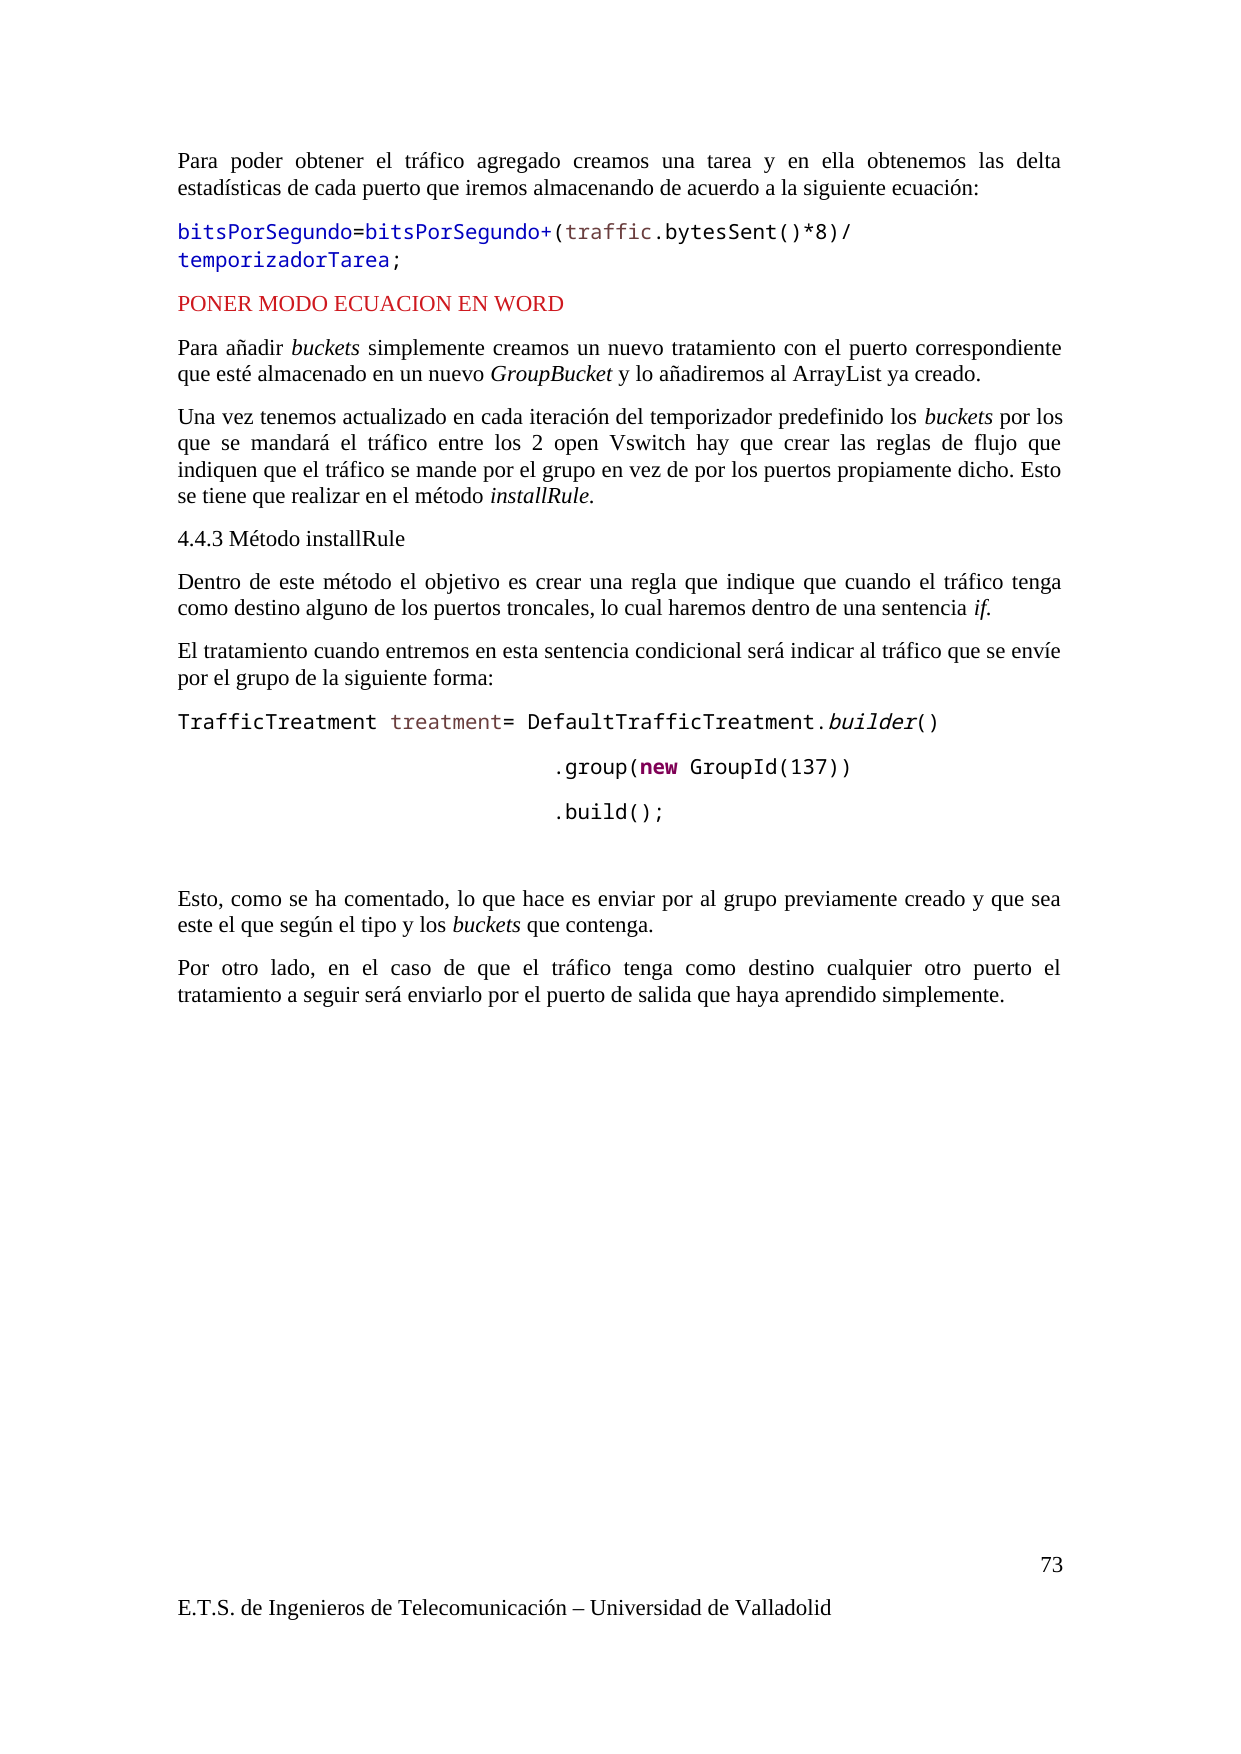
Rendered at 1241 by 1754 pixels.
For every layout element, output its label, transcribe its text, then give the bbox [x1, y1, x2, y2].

text 4.4.3 Método installRule [177, 525, 1063, 551]
text PONER MODO ECUACION EN WORD [177, 291, 1063, 317]
text Para poder obtener el tráfico agregado creamos una tarea y en ella obtenemos las delta estadísticas de cada puerto que iremos almacenando de acuerdo a la siguiente ecuación: [177, 148, 1063, 200]
text Dentro de este método el objetivo es crear una regla que indique que cuando el tráfico tenga como destino alguno de los puertos troncales, lo cual haremos dentro de una sentencia if. [177, 568, 1063, 621]
text Una vez tenemos actualizado en cada iteración del temporizador predefinido los buckets por los que se mandará el tráfico entre los 2 open Vswitch hay que crear las reglas de flujo que indiquen que el tráfico se mande por el grupo en vez de por los puertos propiamente dicho. Esto se tiene que realizar en el método installRule. [177, 403, 1063, 508]
text .build(); [177, 797, 1063, 825]
text El tratamiento cuando entremos en esta sentencia condicional será indicar al tráfico que se envíe por el grupo de la siguiente forma: [177, 637, 1063, 690]
text Esto, como se ha comentado, lo que hace es enviar por al grupo previamente creado y que sea este el que según el tipo y los buckets que contenga. [177, 885, 1063, 938]
text TrafficTreatment treatment= DefaultTrafficTreatment.builder() [177, 707, 1063, 735]
text .group(new GroupId(137)) [177, 752, 1063, 780]
text bitsPorSegundo=bitsPorSegundo+(traffic.bytesSent()*8)/temporizadorTarea; [177, 217, 1063, 274]
text Por otro lado, en el caso de que el tráfico tenga como destino cualquier otro puerto el tratamiento a seguir será enviarlo por el puerto de salida que haya aprendido simplemente. [177, 954, 1063, 1007]
text Para añadir buckets simplemente creamos un nuevo tratamiento con el puerto correspondiente que esté almacenado en un nuevo GroupBucket y lo añadiremos al ArrayList ya creado. [177, 333, 1063, 386]
